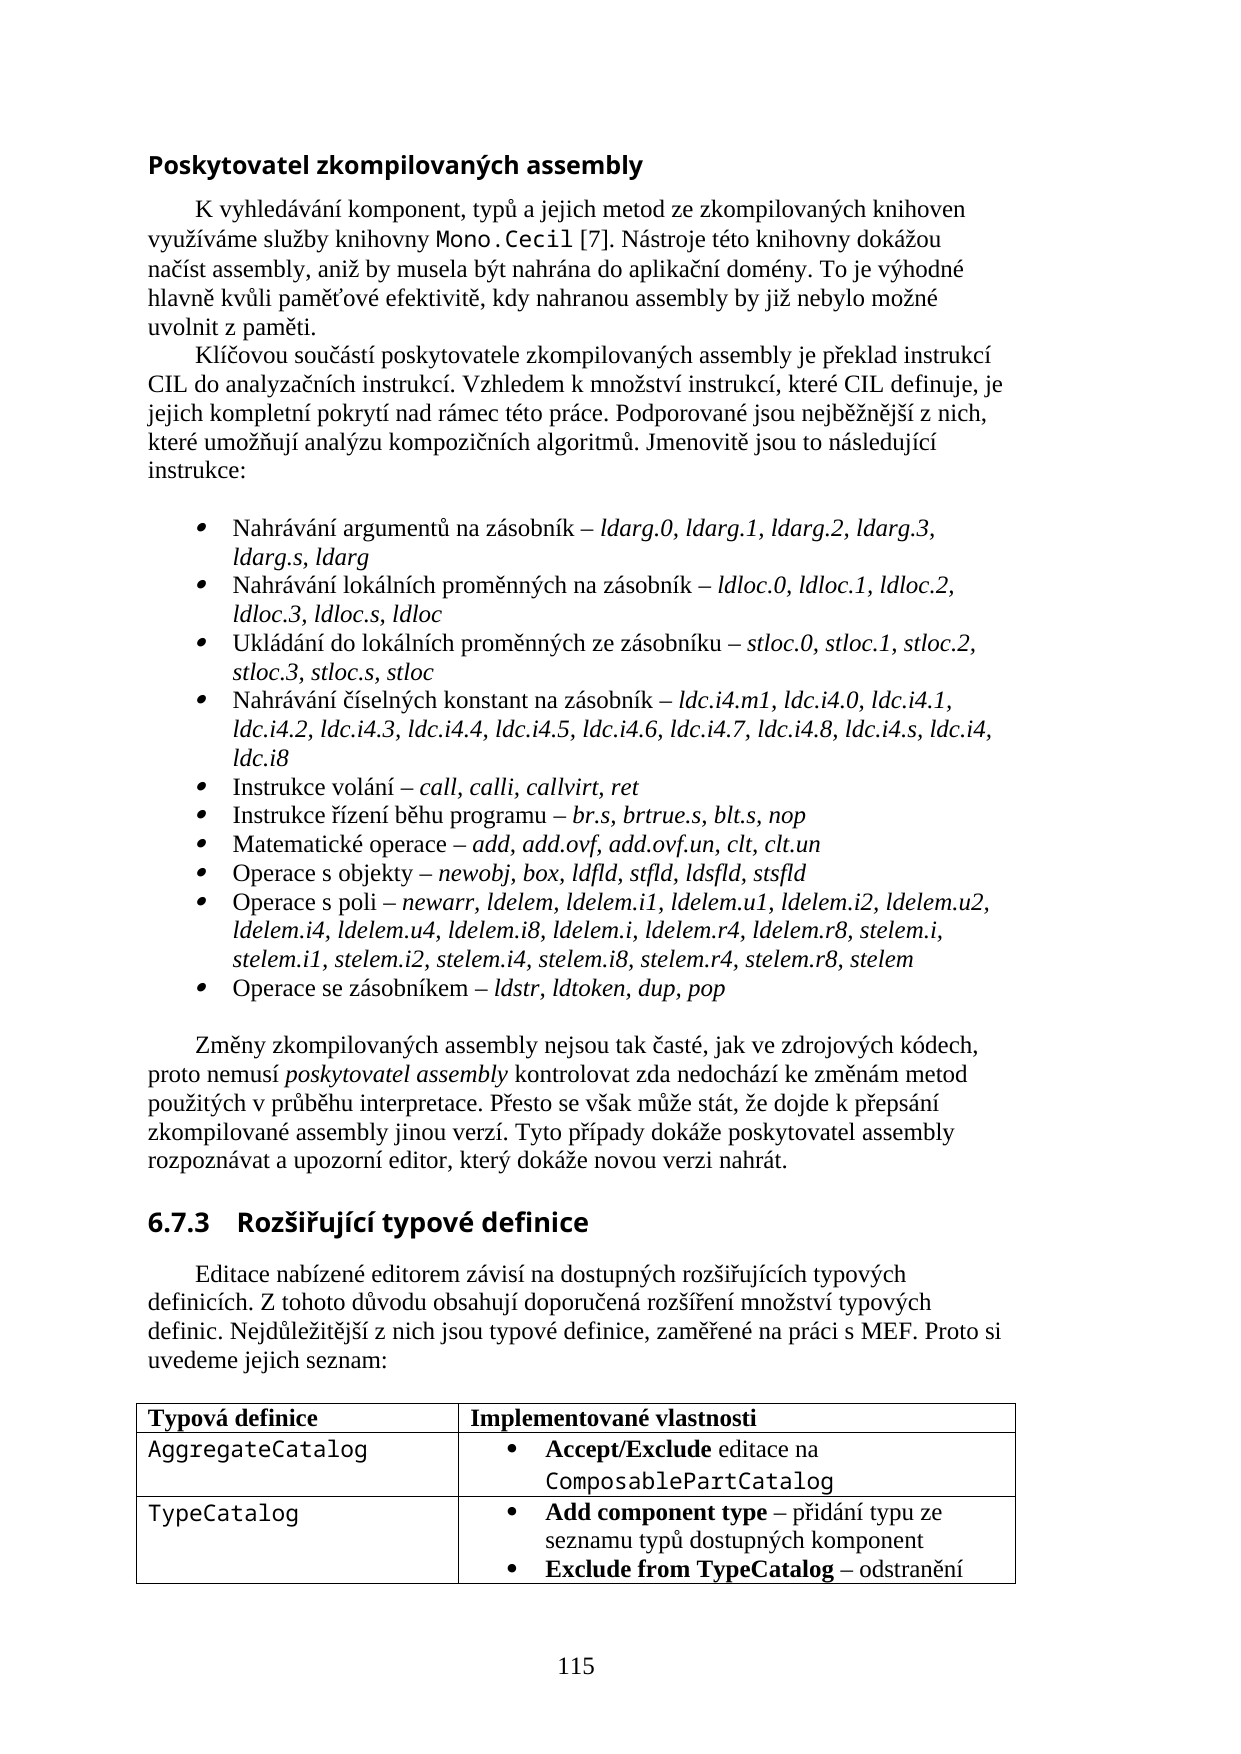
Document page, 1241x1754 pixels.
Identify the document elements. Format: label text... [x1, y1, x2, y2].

table_cell TypeCatalog [137, 1497, 458, 1583]
table_header Implementované vlastnosti [459, 1404, 1015, 1432]
text Změny zkompilovaných assembly nejsou tak časté, jak ve zdrojových kódech, proto nemusí poskytovatel assembly kontrolovat zda nedochází ke změnám metod použitých v průběhu interpretace. Přesto se však může stát, že dojde k přepsání zkompilované assembly jinou verzí. Tyto případy dokáže poskytovatel assembly rozpoznávat a upozorní editor, který dokáže novou verzi nahrát. [148, 1031, 1004, 1174]
list Ukládání do lokálních proměnných ze zásobníku – stloc.0, stloc.1, stloc.2, stloc.3, stloc.s, stloc [195, 628, 1004, 686]
list Operace s poli – newarr, ldelem, ldelem.i1, ldelem.u1, ldelem.i2, ldelem.u2, ldelem.i4, ldelem.u4, ldelem.i8, ldelem.i, ldelem.r4, ldelem.r8, stelem.i, stelem.i1, stelem.i2, stelem.i4, stelem.i8, stelem.r4, stelem.r8, stelem [195, 887, 1004, 973]
list Nahrávání lokálních proměnných na zásobník – ldloc.0, ldloc.1, ldloc.2, ldloc.3, ldloc.s, ldloc [195, 571, 1004, 628]
table_header Typová definice [137, 1404, 458, 1432]
list Operace se zásobníkem – ldstr, ldtoken, dup, pop [195, 973, 1004, 1002]
list Nahrávání argumentů na zásobník – ldarg.0, ldarg.1, ldarg.2, ldarg.3, ldarg.s, ldarg [195, 513, 1004, 571]
list Matematické operace – add, add.ovf, add.ovf.un, clt, clt.un [195, 829, 1004, 858]
subtitle Rozšiřující typové definice [148, 1203, 1004, 1240]
text Editace nabízené editorem závisí na dostupných rozšiřujících typových definicích. Z tohoto důvodu obsahují doporučená rozšíření množství typových definic. Nejdůležitější z nich jsou typové definice, zaměřené na práci s MEF. Proto si uvedeme jejich seznam: [148, 1259, 1004, 1374]
text Poskytovatel zkompilovaných assembly [148, 148, 1004, 182]
list Operace s objekty – newobj, box, ldfld, stfld, ldsfld, stsfld [195, 858, 1004, 887]
list Nahrávání číselných konstant na zásobník – ldc.i4.m1, ldc.i4.0, ldc.i4.1, ldc.i4.2, ldc.i4.3, ldc.i4.4, ldc.i4.5, ldc.i4.6, ldc.i4.7, ldc.i4.8, ldc.i4.s, ldc.i4, ldc.i8 [195, 686, 1004, 772]
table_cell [459, 1497, 1015, 1583]
list Instrukce řízení běhu programu – br.s, brtrue.s, blt.s, nop [195, 801, 1004, 829]
table_cell AggregateCatalog [137, 1433, 458, 1496]
table_cell Accept/Exclude editace na ComposablePartCatalog [459, 1433, 1015, 1496]
list Instrukce volání – call, calli, callvirt, ret [195, 772, 1004, 801]
text K vyhledávání komponent, typů a jejich metod ze zkompilovaných knihoven využíváme služby knihovny Mono.Cecil [7]. Nástroje této knihovny dokážou načíst assembly, aniž by musela být nahrána do aplikační domény. To je výhodné hlavně kvůli paměťové efektivitě, kdy nahranou assembly by již nebylo možné uvolnit z paměti. [148, 194, 1004, 341]
text Klíčovou součástí poskytovatele zkompilovaných assembly je překlad instrukcí CIL do analyzačních instrukcí. Vzhledem k množství instrukcí, které CIL definuje, je jejich kompletní pokrytí nad rámec této práce. Podporované jsou nejběžnější z nich, které umožňují analýzu kompozičních algoritmů. Jmenovitě jsou to následující instrukce: [148, 341, 1004, 484]
